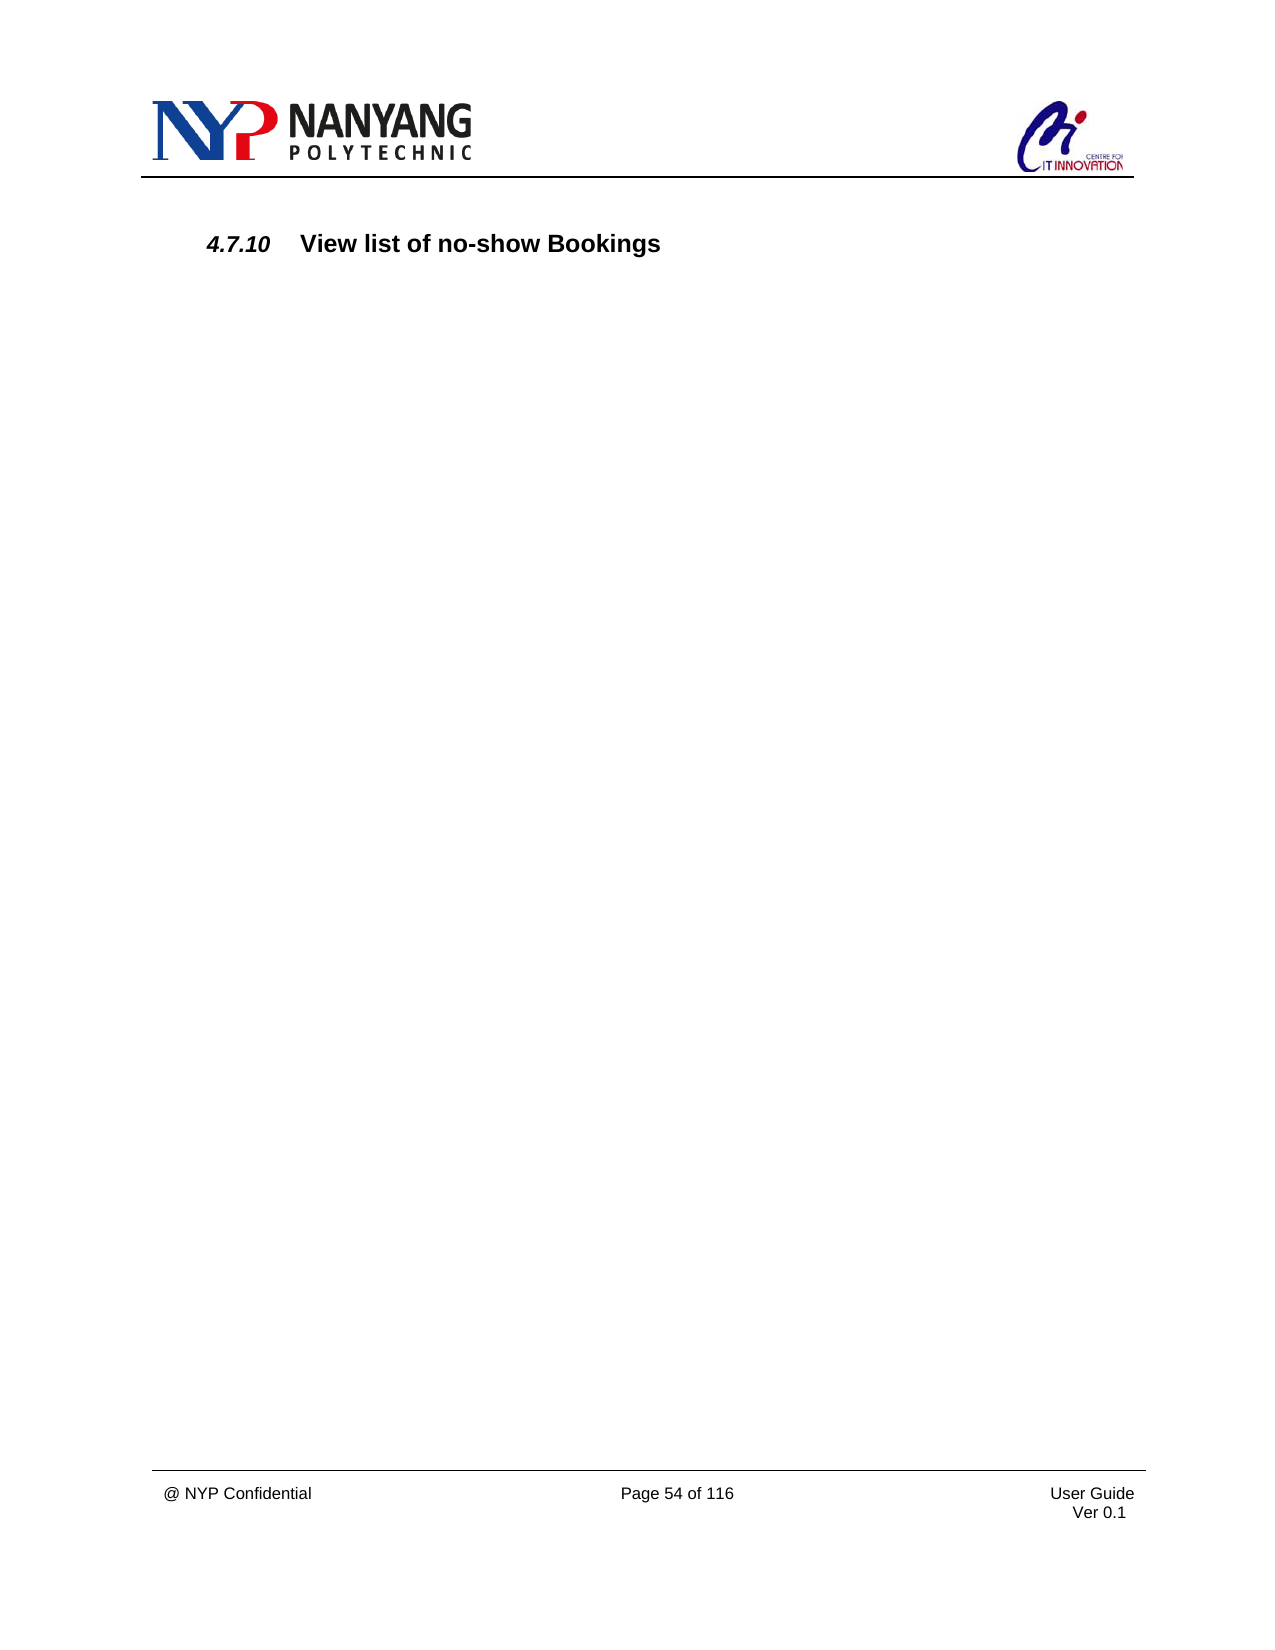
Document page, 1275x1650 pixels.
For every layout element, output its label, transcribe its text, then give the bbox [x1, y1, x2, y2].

picture [152, 101, 471, 160]
subtitle View list of no-show Bookings [207, 229, 1125, 257]
